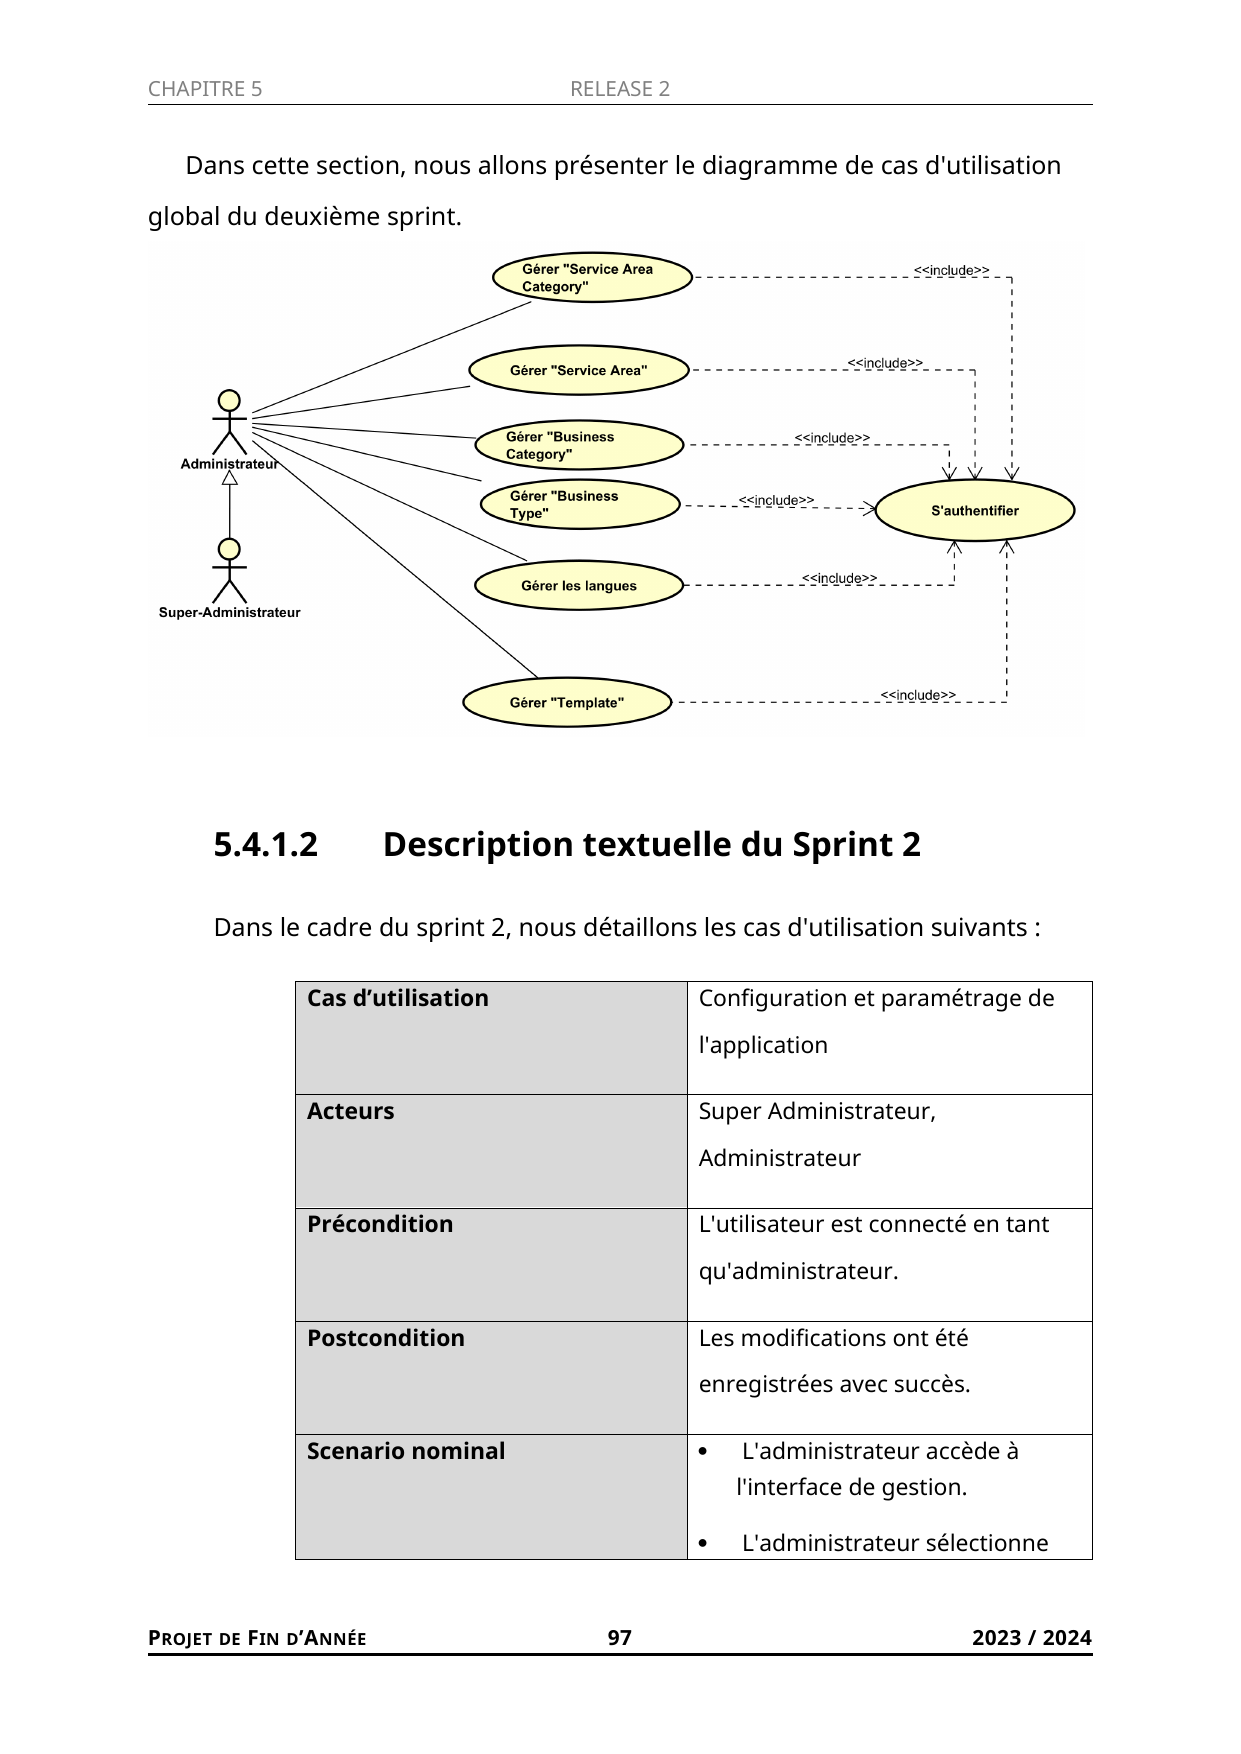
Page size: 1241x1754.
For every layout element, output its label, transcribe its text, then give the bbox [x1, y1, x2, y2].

text Dans cette section, nous allons présenter le diagramme de cas d'utilisation global du deuxième sprint. [148, 148, 1093, 233]
table_cell Précondition [296, 1209, 687, 1321]
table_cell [688, 1435, 1092, 1559]
picture [147, 241, 1085, 737]
table_cell Postcondition [296, 1322, 687, 1434]
table_cell L'utilisateur est connecté en tant qu'administrateur. [688, 1209, 1092, 1321]
table_header Cas d’utilisation [296, 982, 687, 1094]
table_cell Acteurs [296, 1095, 687, 1207]
table_cell Super Administrateur, Administrateur [688, 1095, 1092, 1207]
list Description textuelle du Sprint 2 [213, 820, 1093, 866]
text Dans le cadre du sprint 2, nous détaillons les cas d'utilisation suivants : [148, 909, 1093, 943]
table_cell Scenario nominal [296, 1435, 687, 1559]
table_cell Les modifications ont été enregistrées avec succès. [688, 1322, 1092, 1434]
table_header Configuration et paramétrage de l'application [688, 982, 1092, 1094]
